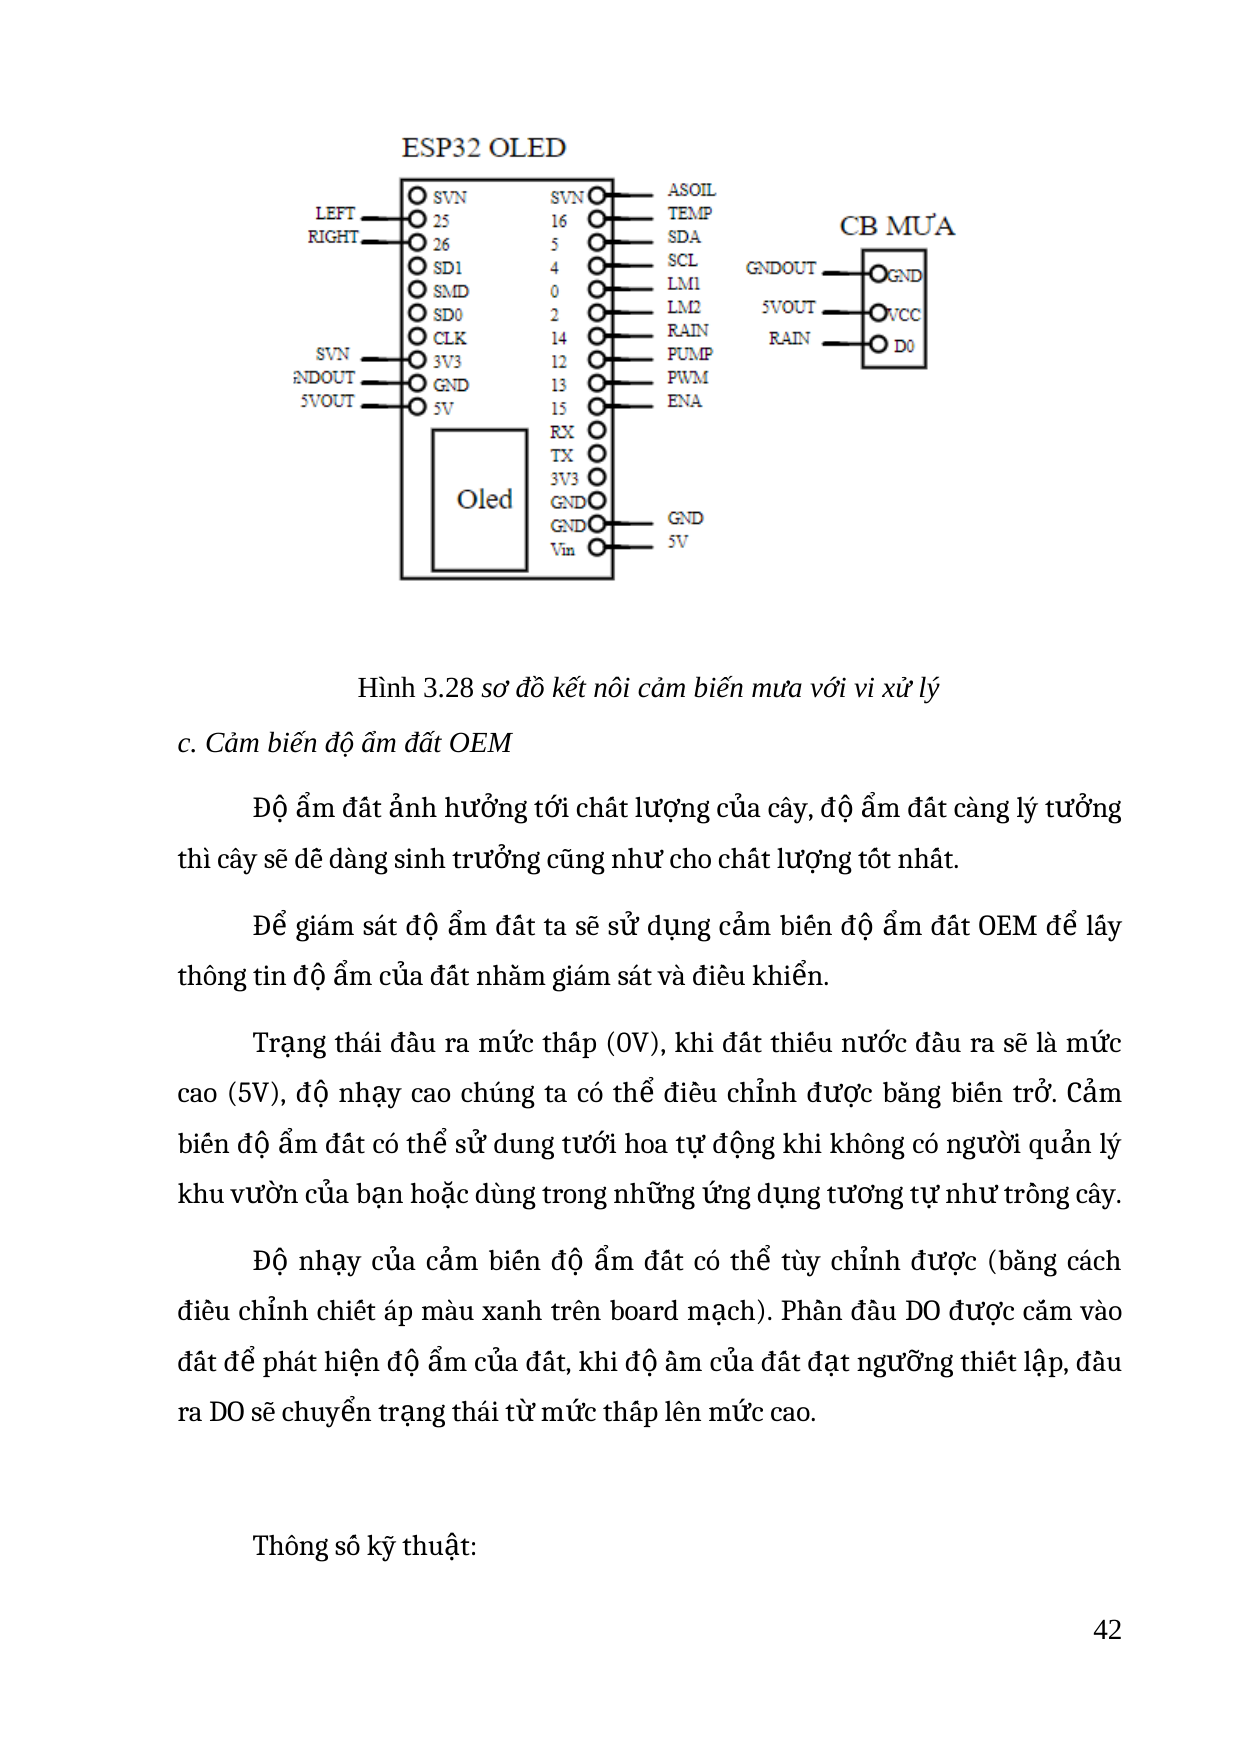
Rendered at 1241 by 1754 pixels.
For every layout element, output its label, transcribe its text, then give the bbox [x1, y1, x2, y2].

text Trạng thái đầu ra mức thấp (0V), khi đất thiếu nước đầu ra sẽ là mức cao (5V), độ nhạy cao chúng ta có thể điều chỉnh được bằng biến trở. Cảm biến độ ẩm đất có thể sử dung tưới hoa tự động khi không có người quản lý khu vườn của bạn hoặc dùng trong những ứng dụng tương tự như trồng cây. [177, 1026, 1122, 1211]
subtitle c. Cảm biến độ ẩm đất OEM [177, 725, 1122, 758]
picture [293, 118, 1006, 637]
text Thông số kỹ thuật: [177, 1529, 1122, 1563]
text Để giám sát độ ẩm đất ta sẽ sử dụng cảm biến độ ẩm đất OEM để lấy thông tin độ ẩm của đất nhằm giám sát và điều khiển. [177, 909, 1122, 993]
text Độ nhạy của cảm biến độ ẩm đất có thể tùy chỉnh được (bằng cách điều chỉnh chiết áp màu xanh trên board mạch). Phần đầu DO được cắm vào đất để phát hiện độ ẩm của đất, khi độ ầm của đất đạt ngưỡng thiết lập, đầu ra DO sẽ chuyển trạng thái từ mức thấp lên mức cao. [177, 1244, 1122, 1429]
text Độ ẩm đất ảnh hưởng tới chất lượng của cây, độ ẩm đất càng lý tưởng thì cây sẽ dễ dàng sinh trưởng cũng như cho chất lượng tốt nhất. [177, 792, 1122, 876]
